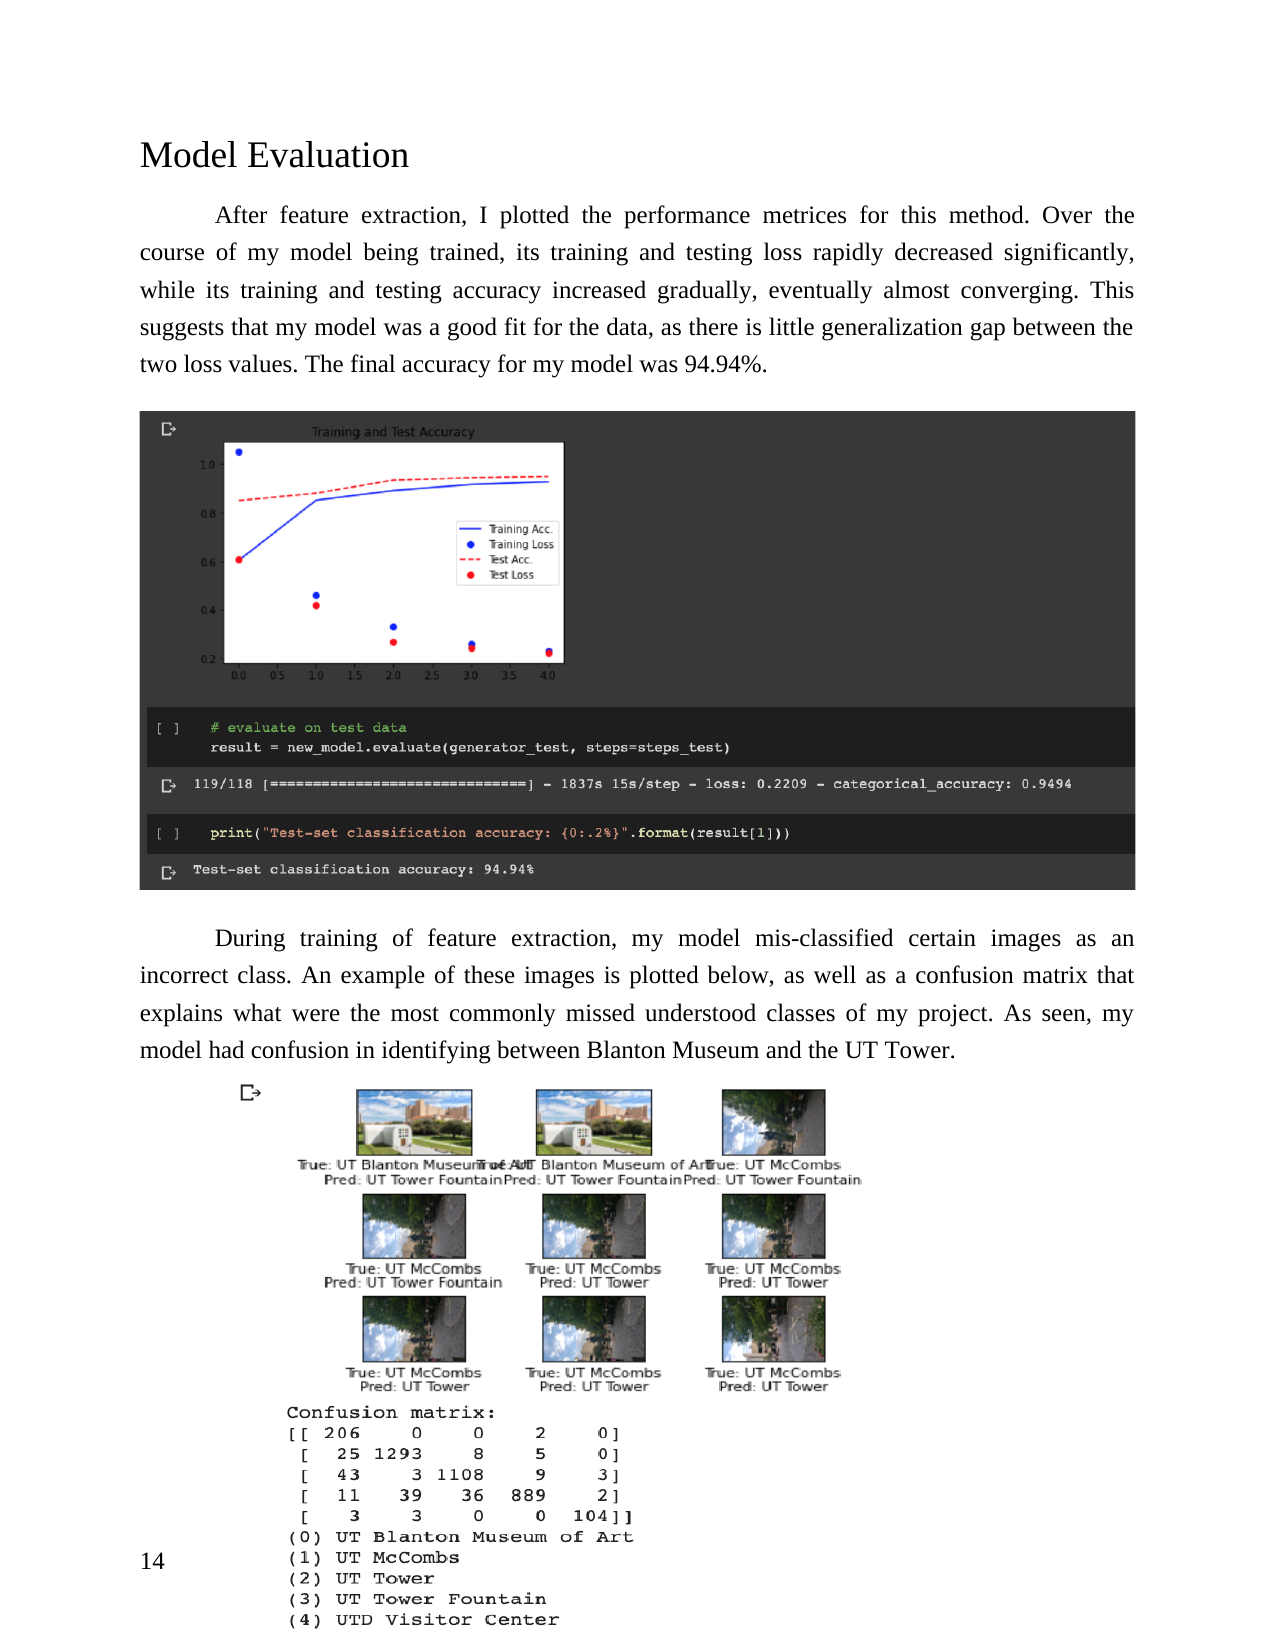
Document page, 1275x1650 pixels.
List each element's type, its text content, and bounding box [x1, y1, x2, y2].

text After feature extraction, I plotted the performance metrices for this method. Over the course of my model being trained, its training and testing loss rapidly decreased significantly, while its training and testing accuracy increased gradually, eventually almost converging. This suggests that my model was a good fit for the data, as there is little generalization gap between the two loss values. The final accuracy for my model was 94.94%. [139, 200, 1136, 378]
picture [139, 411, 1136, 890]
text During training of feature extraction, my model mis-classified certain images as an incorrect class. An example of these images is plotted below, as well as a confusion matrix that explains what were the most commonly missed understood classes of my project. As seen, my model had confusion in identifying between Blanton Museum and the UT Tower. [139, 923, 1136, 1064]
picture [206, 1075, 901, 1639]
subtitle Model Evaluation [139, 132, 1136, 175]
